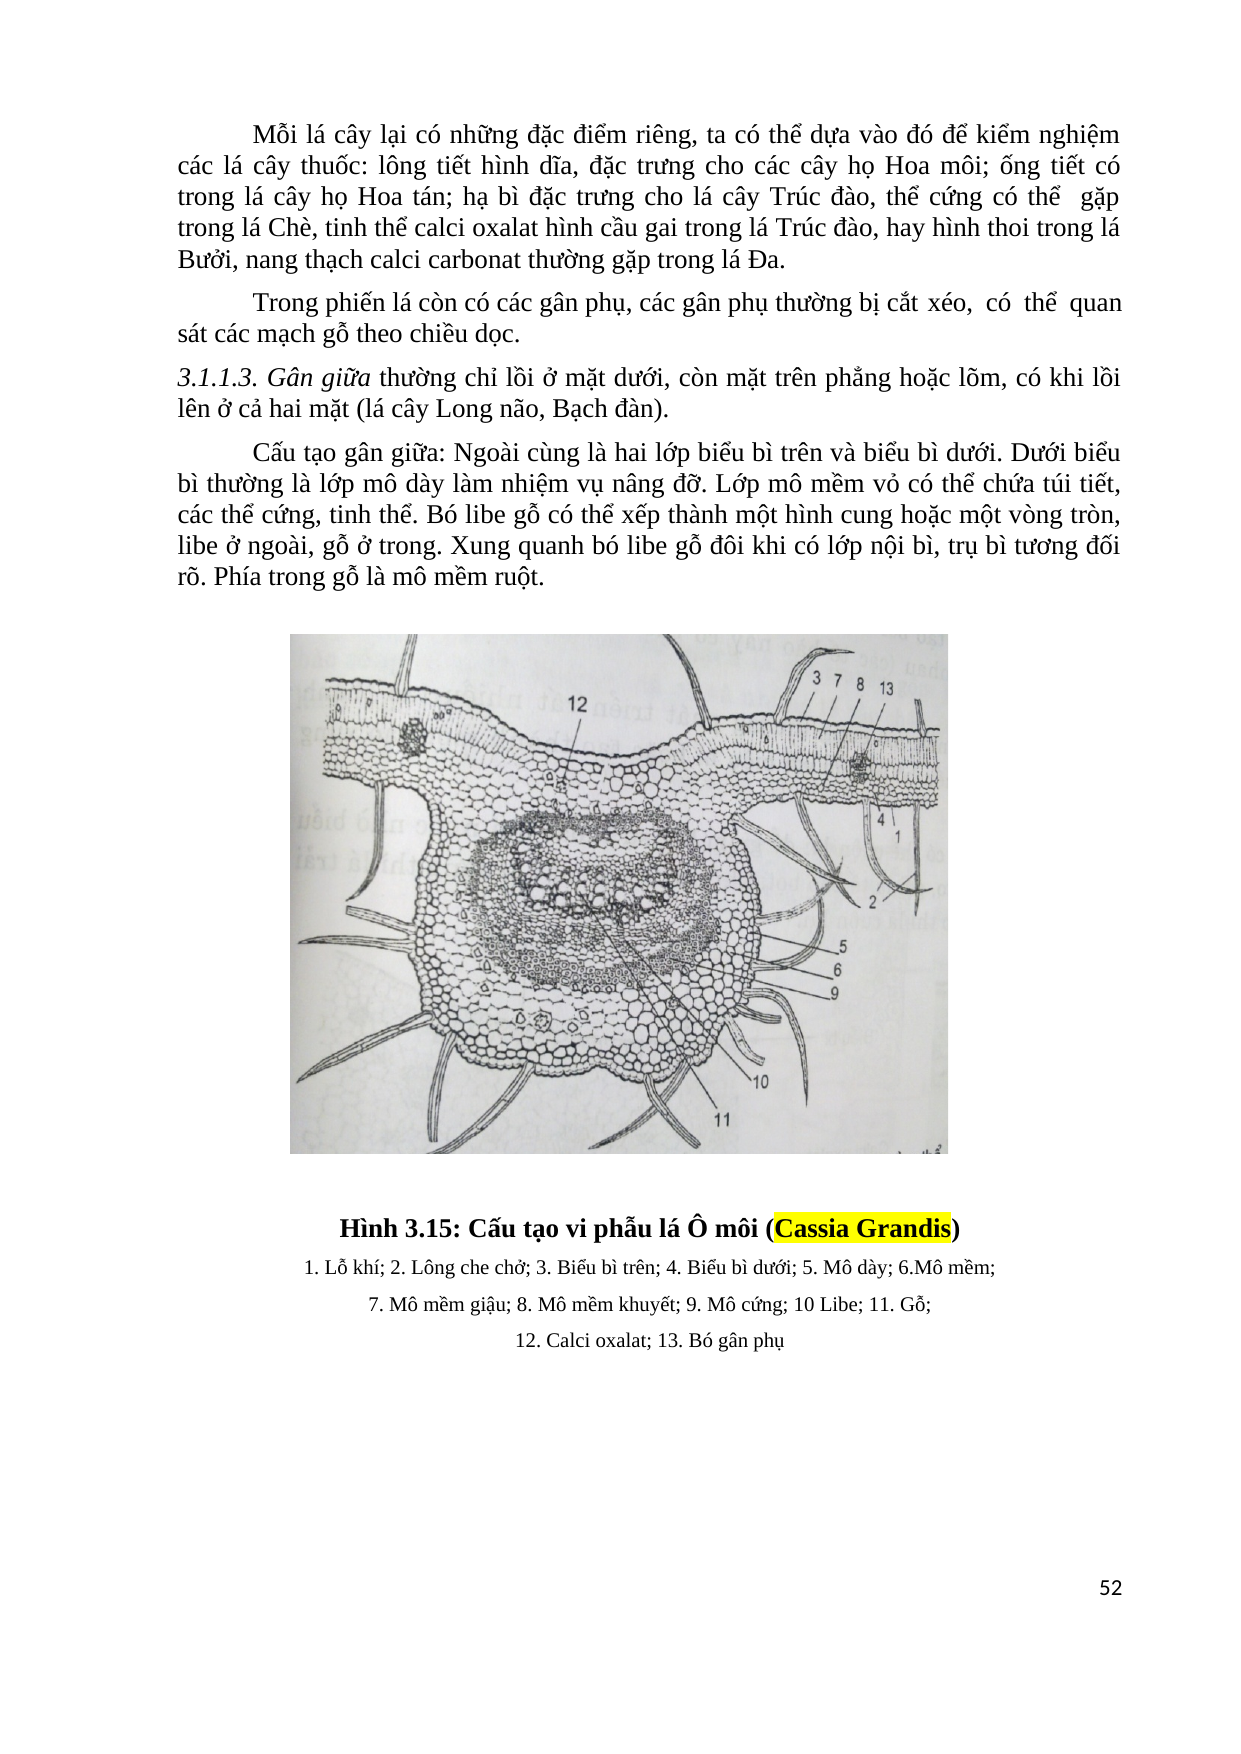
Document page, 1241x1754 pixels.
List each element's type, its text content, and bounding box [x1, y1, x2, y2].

text Trong phiến lá còn có các gân phụ, các gân phụ thường bị cắt xéo, có thể quan sát các mạch gỗ theo chiều dọc. [177, 286, 1122, 349]
text 12. Calci oxalat; 13. Bó gân phụ [177, 1328, 1122, 1352]
text Mỗi lá cây lại có những đặc điểm riêng, ta có thể dựa vào đó để kiểm nghiệm các lá cây thuốc: lông tiết hình dĩa, đặc trưng cho các cây họ Hoa môi; ống tiết có trong lá cây họ Hoa tán; hạ bì đặc trưng cho lá cây Trúc đào, thể cứng có thể gặp trong lá Chè, tinh thể calci oxalat hình cầu gai trong lá Trúc đào, hay hình thoi trong lá Bưởi, nang thạch calci carbonat thường gặp trong lá Đa. [177, 118, 1122, 274]
text 1. Lỗ khí; 2. Lông che chở; 3. Biểu bì trên; 4. Biểu bì dưới; 5. Mô dày; 6.Mô mềm; [177, 1255, 1122, 1279]
subtitle Hình 3.15: Cấu tạo vi phẫu lá Ô môi (Cassia Grandis) [177, 1212, 774, 1243]
text Cấu tạo gân giữa: Ngoài cùng là hai lớp biểu bì trên và biểu bì dưới. Dưới biểu bì thường là lớp mô dày làm nhiệm vụ nâng đỡ. Lớp mô mềm vỏ có thể chứa túi tiết, các thể cứng, tinh thể. Bó libe gỗ có thể xếp thành một hình cung hoặc một vòng tròn, libe ở ngoài, gỗ ở trong. Xung quanh bó libe gỗ đôi khi có lớp nội bì, trụ bì tương đối rõ. Phía trong gỗ là mô mềm ruột. [177, 436, 1122, 592]
text 3.1.1.3. Gân giữa thường chỉ lồi ở mặt dưới, còn mặt trên phẳng hoặc lõm, có khi lồi lên ở cả hai mặt (lá cây Long não, Bạch đàn). [177, 361, 1122, 423]
text 7. Mô mềm giậu; 8. Mô mềm khuyết; 9. Mô cứng; 10 Libe; 11. Gỗ; [177, 1292, 1122, 1316]
subtitle Hình 3.15: Cấu tạo vi phẫu lá Ô môi (Cassia Grandis) [951, 1212, 1122, 1243]
picture [290, 634, 949, 1154]
